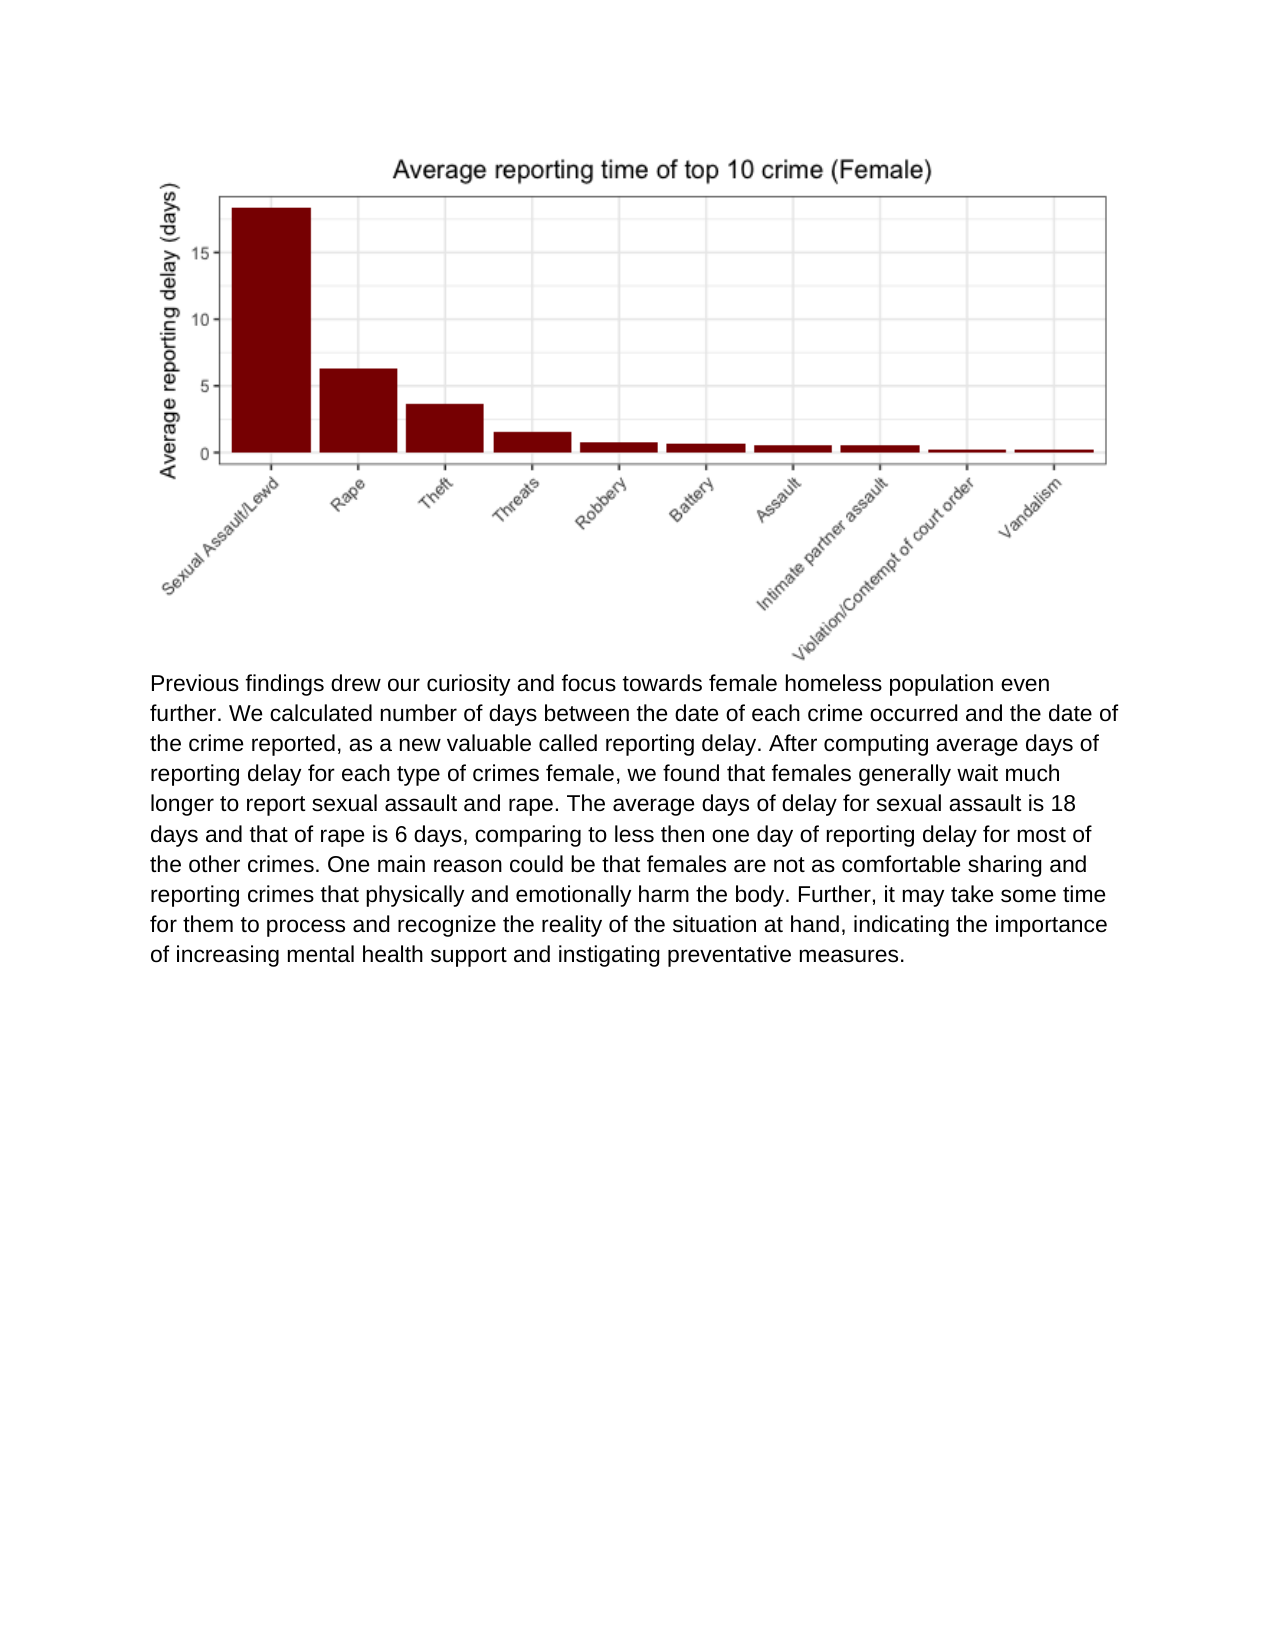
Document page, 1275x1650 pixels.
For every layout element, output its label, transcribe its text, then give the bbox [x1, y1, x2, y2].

text Previous findings drew our curiosity and focus towards female homeless population even further. We calculated number of days between the date of each crime occurred and the date of the crime reported, as a new valuable called reporting delay. After computing average days of reporting delay for each type of crimes female, we found that females generally wait much longer to report sexual assault and rape. The average days of delay for sexual assault is 18 days and that of rape is 6 days, comparing to less then one day of reporting delay for most of the other crimes. One main reason could be that females are not as comfortable sharing and reporting crimes that physically and emotionally harm the body. Further, it may take some time for them to process and recognize the reality of the situation at hand, indicating the importance of increasing mental health support and instigating preventative measures. [150, 669, 1125, 968]
picture [150, 150, 1117, 666]
